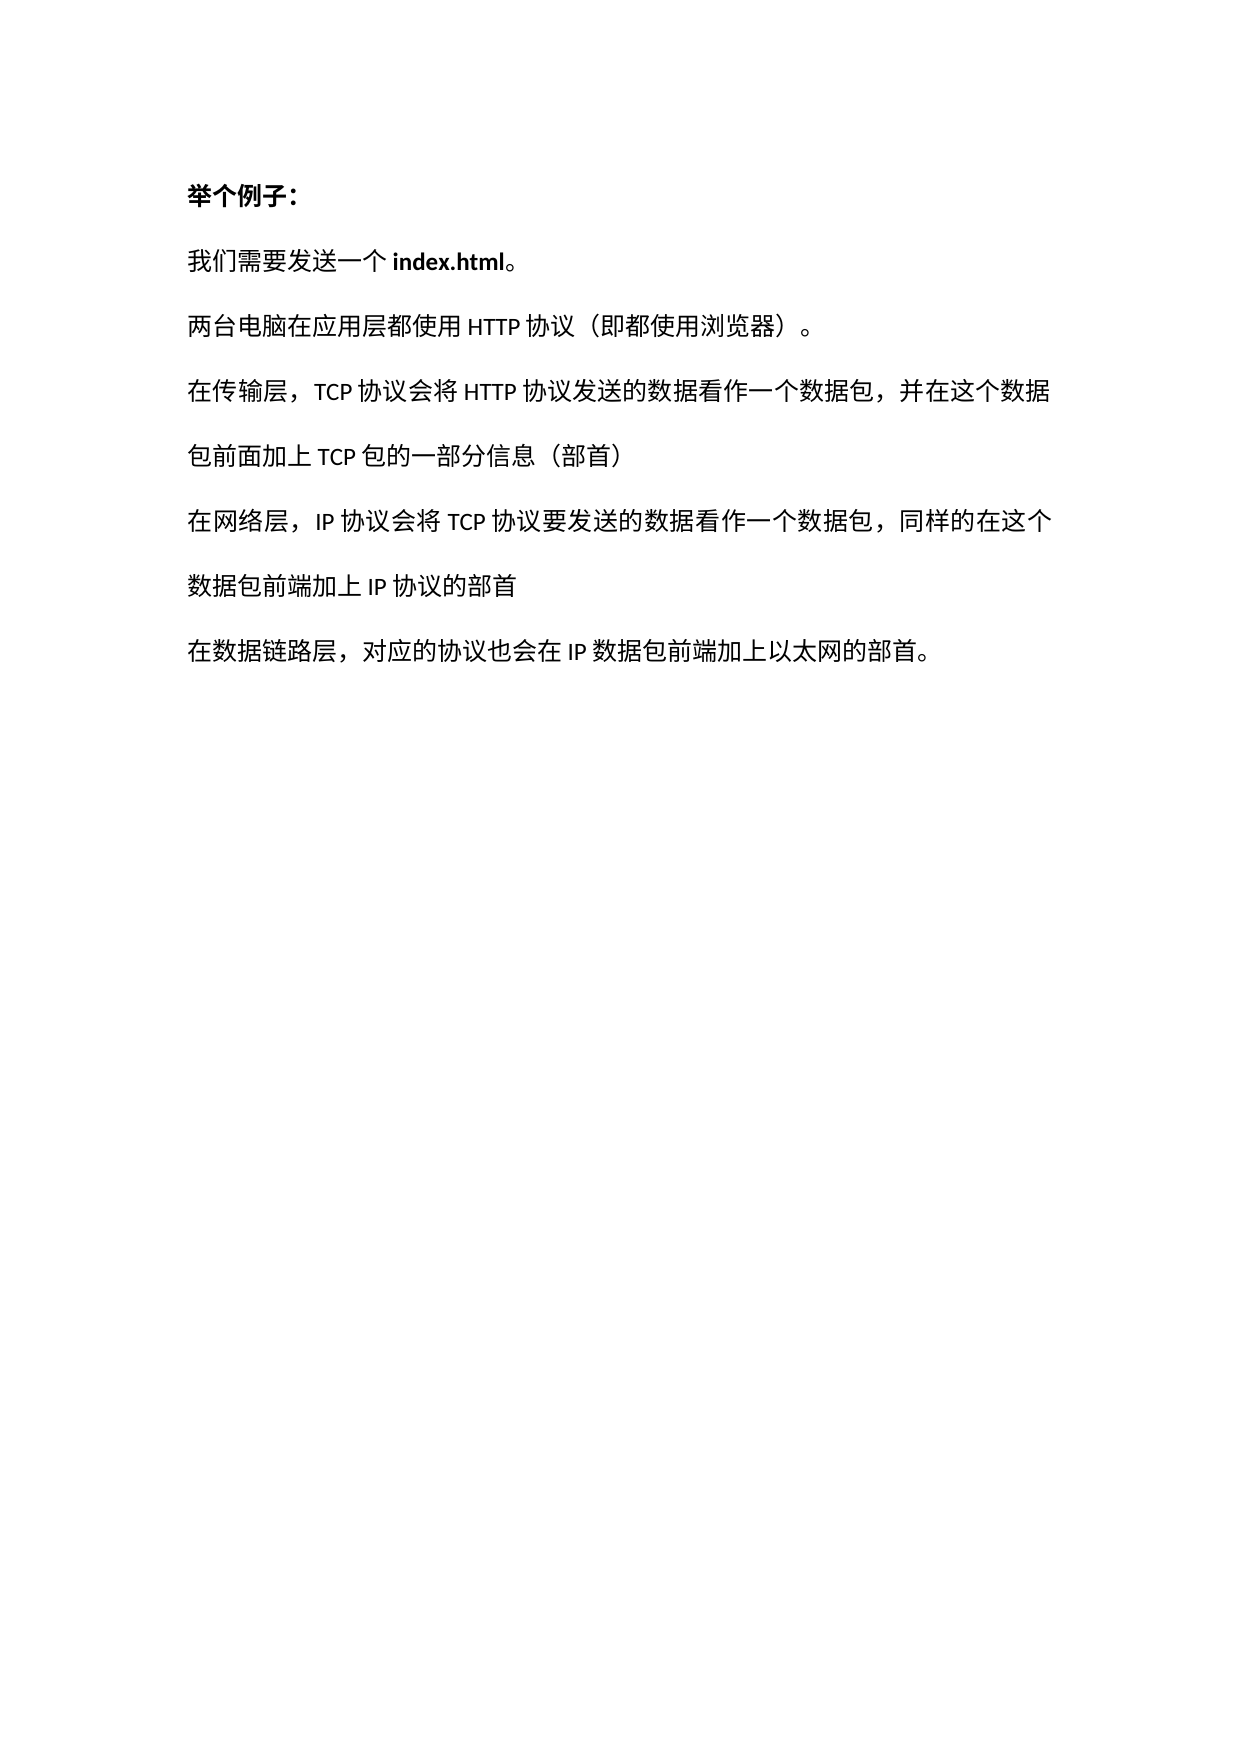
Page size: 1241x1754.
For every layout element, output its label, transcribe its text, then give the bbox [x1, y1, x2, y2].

text 在网络层，IP协议会将TCP协议要发送的数据看作一个数据包，同样的在这个数据包前端加上IP协议的部首 [187, 487, 1053, 617]
text 两台电脑在应用层都使用HTTP协议（即都使用浏览器）。 [187, 292, 1053, 357]
text 我们需要发送一个index.html。 [187, 227, 1053, 292]
text 在传输层，TCP协议会将HTTP协议发送的数据看作一个数据包，并在这个数据包前面加上TCP包的一部分信息（部首） [187, 357, 1053, 487]
text 举个例子： [187, 162, 1053, 227]
text 在数据链路层，对应的协议也会在IP数据包前端加上以太网的部首。 [187, 617, 1053, 682]
